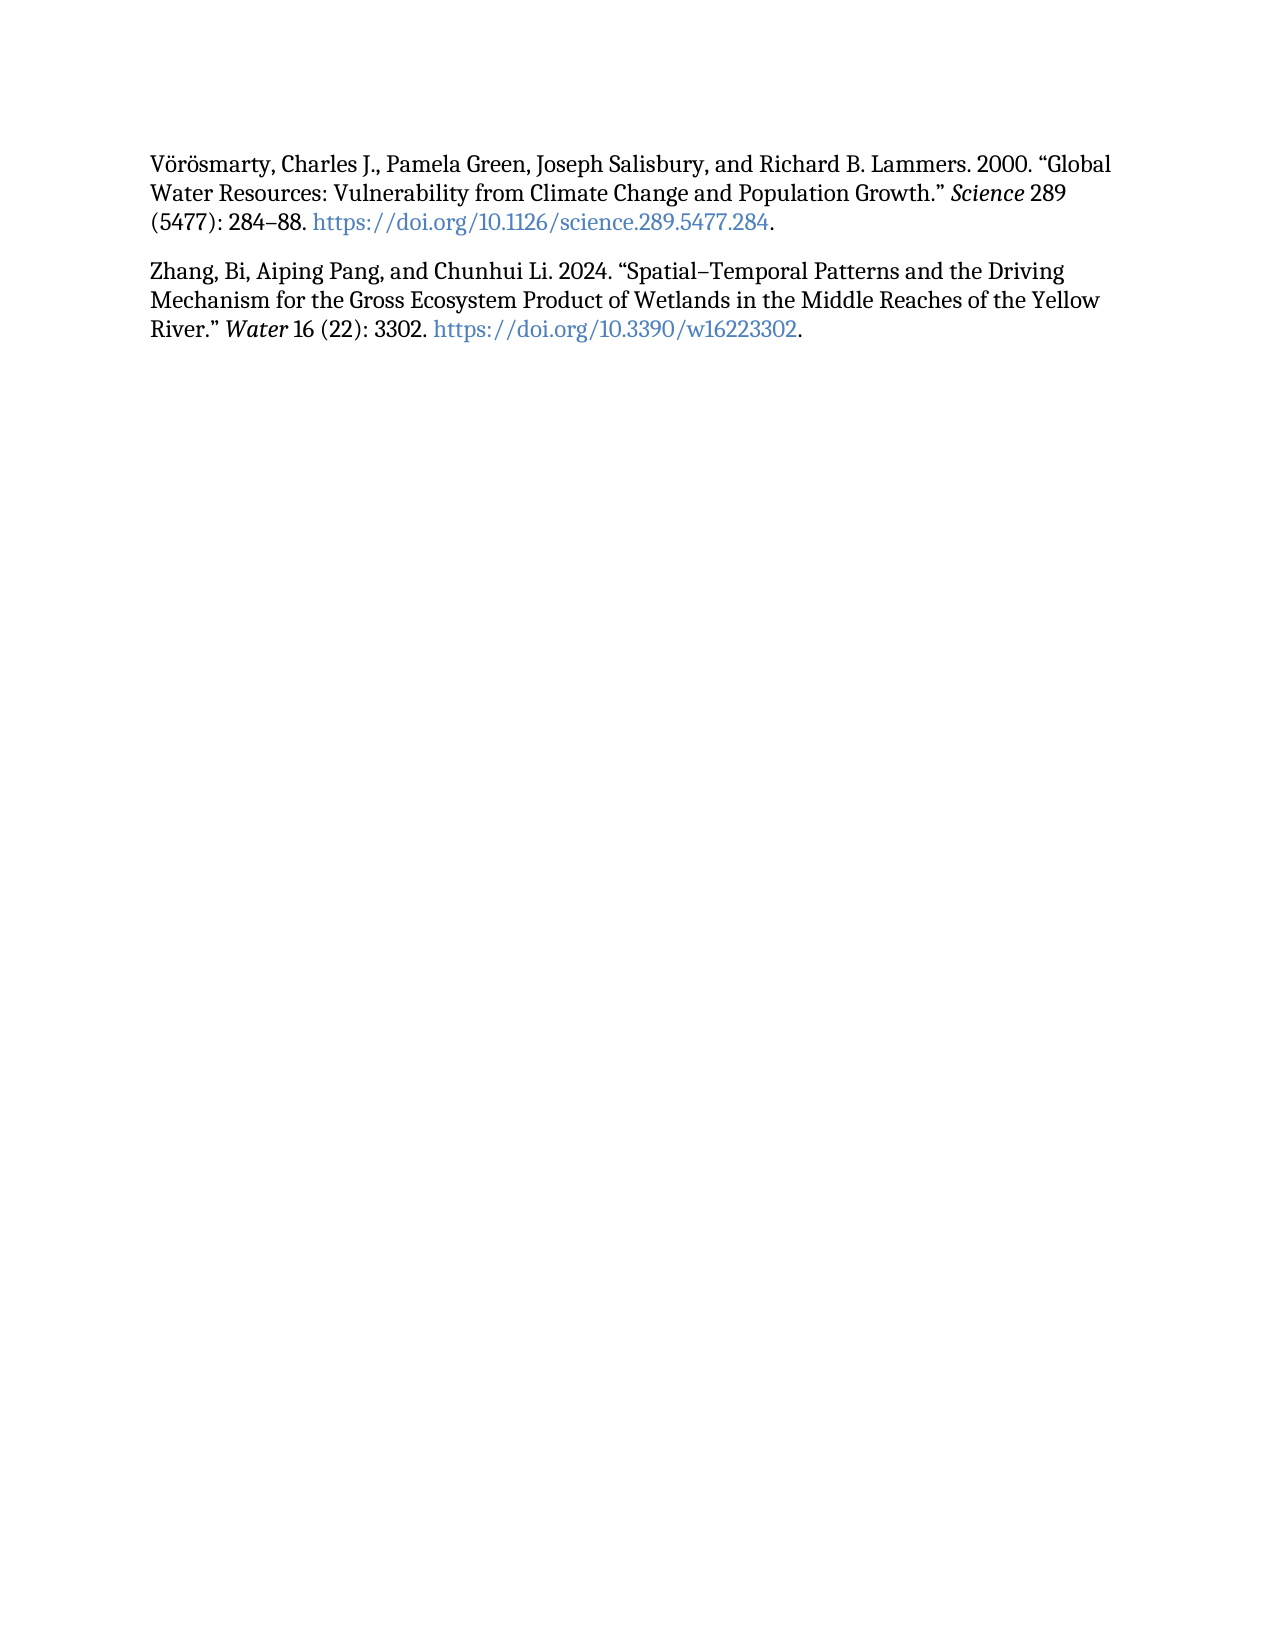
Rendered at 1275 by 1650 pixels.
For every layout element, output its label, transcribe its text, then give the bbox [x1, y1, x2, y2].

text Vörösmarty, Charles J., Pamela Green, Joseph Salisbury, and Richard B. Lammers. 2000. “Global Water Resources: Vulnerability from Climate Change and Population Growth.” Science 289 (5477): 284–88. https://doi.org/10.1126/science.289.5477.284. [150, 150, 1125, 236]
text Zhang, Bi, Aiping Pang, and Chunhui Li. 2024. “Spatial–Temporal Patterns and the Driving Mechanism for the Gross Ecosystem Product of Wetlands in the Middle Reaches of the Yellow River.” Water 16 (22): 3302. https://doi.org/10.3390/w16223302. [150, 257, 1125, 343]
